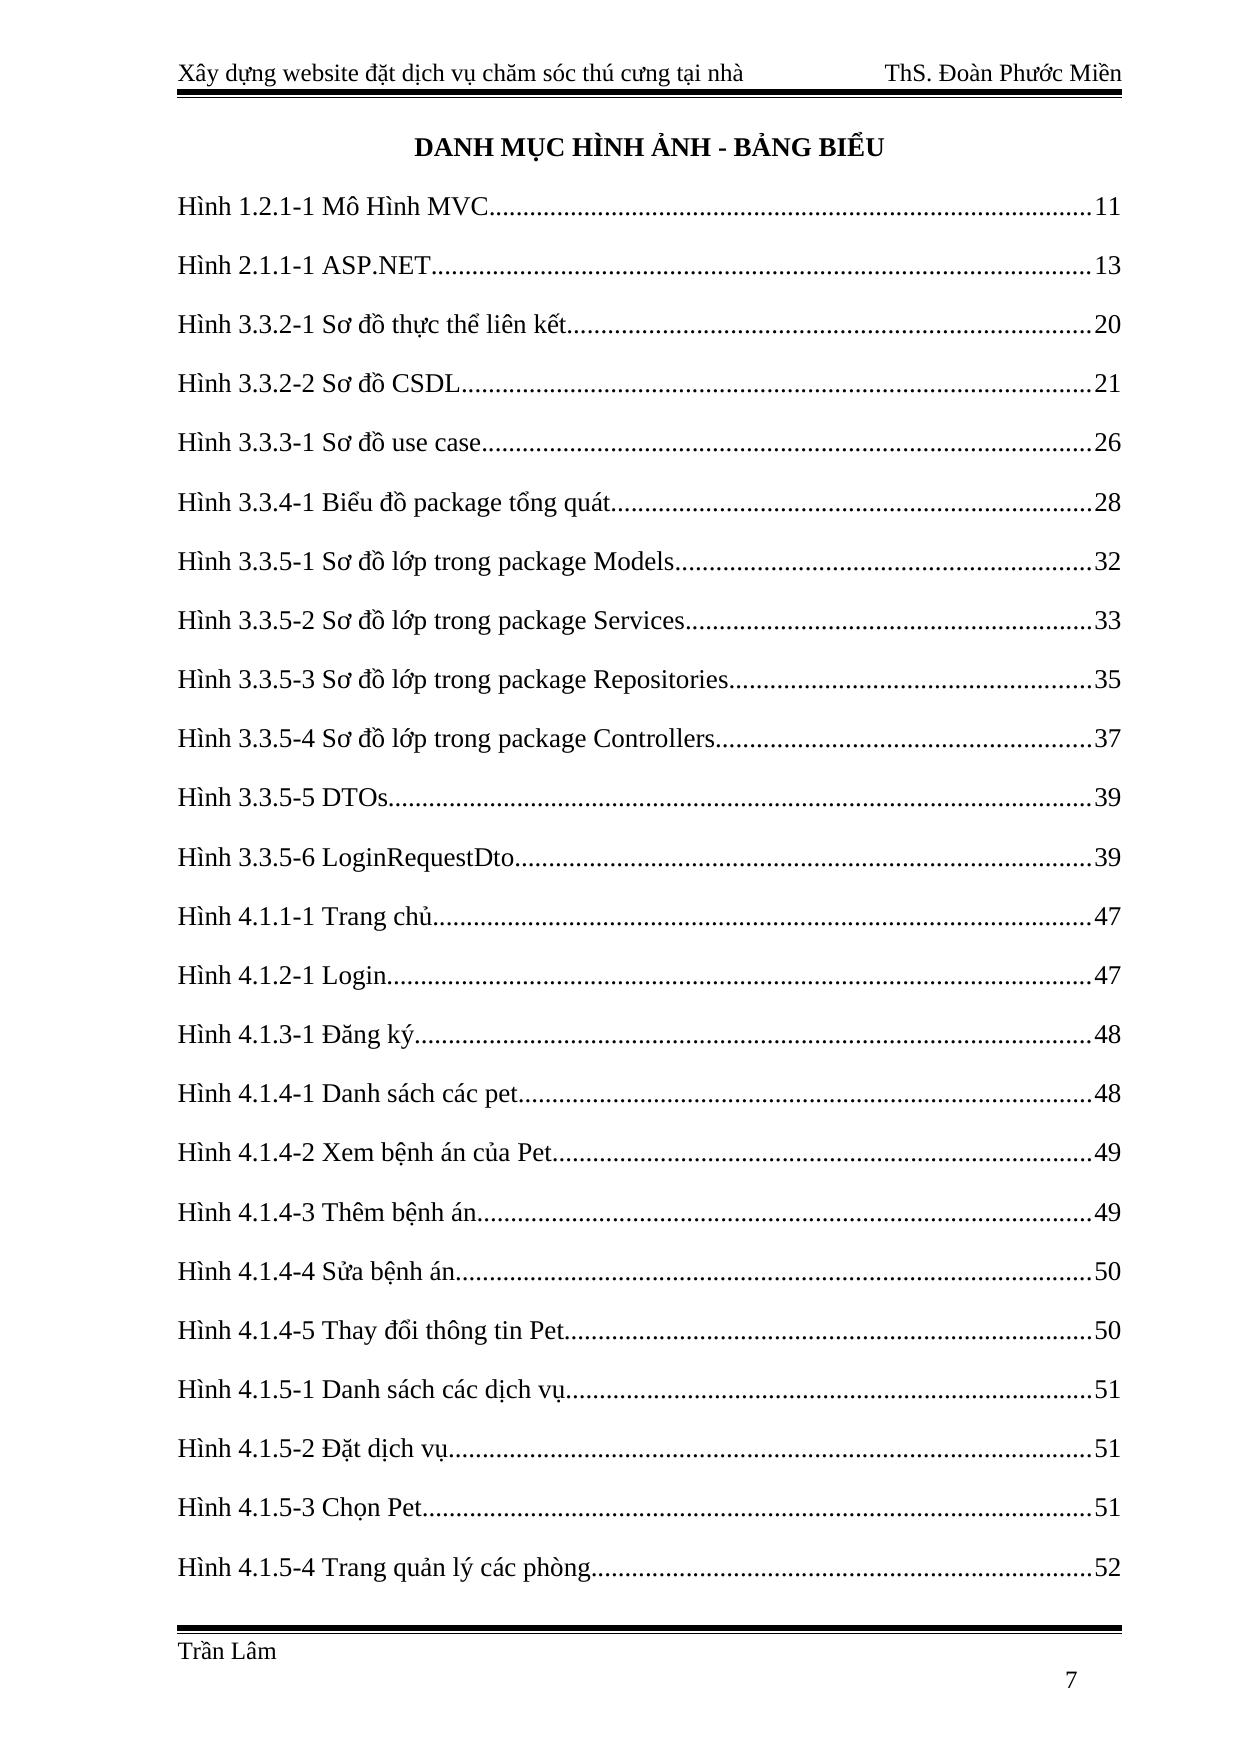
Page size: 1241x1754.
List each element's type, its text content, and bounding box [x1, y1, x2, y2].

text Hình 3.3.5-4 Sơ đồ lớp trong package Controllers 37 [177, 722, 1122, 753]
text Hình 4.1.4-4 Sửa bệnh án 50 [177, 1255, 1122, 1286]
text Hình 3.3.5-3 Sơ đồ lớp trong package Repositories 35 [177, 663, 1122, 694]
text Hình 4.1.4-1 Danh sách các pet 48 [177, 1077, 1122, 1108]
text Hình 3.3.4-1 Biểu đồ package tổng quát 28 [177, 486, 1122, 517]
text Hình 4.1.4-5 Thay đổi thông tin Pet 50 [177, 1314, 1122, 1345]
text Hình 3.3.5-6 LoginRequestDto 39 [177, 841, 1122, 872]
text Hình 4.1.4-3 Thêm bệnh án 49 [177, 1196, 1122, 1227]
text Hình 4.1.4-2 Xem bệnh án của Pet 49 [177, 1136, 1122, 1168]
text Hình 3.3.5-5 DTOs 39 [177, 781, 1122, 813]
text Hình 3.3.5-2 Sơ đồ lớp trong package Services 33 [177, 604, 1122, 635]
text Hình 4.1.5-1 Danh sách các dịch vụ 51 [177, 1373, 1122, 1404]
text Hình 4.1.5-2 Đặt dịch vụ 51 [177, 1432, 1122, 1463]
text Hình 1.2.1-1 Mô Hình MVC 11 [177, 190, 1122, 221]
text Hình 2.1.1-1 ASP.NET 13 [177, 249, 1122, 280]
text Hình 4.1.1-1 Trang chủ 47 [177, 900, 1122, 931]
text Hình 4.1.5-3 Chọn Pet 51 [177, 1491, 1122, 1523]
text Hình 3.3.2-2 Sơ đồ CSDL 21 [177, 367, 1122, 398]
text Hình 4.1.5-4 Trang quản lý các phòng 52 [177, 1551, 1122, 1582]
text Hình 4.1.2-1 Login 47 [177, 959, 1122, 990]
text Hình 3.3.5-1 Sơ đồ lớp trong package Models 32 [177, 545, 1122, 576]
text Hình 4.1.3-1 Đăng ký 48 [177, 1018, 1122, 1049]
text Hình 3.3.3-1 Sơ đồ use case 26 [177, 426, 1122, 458]
text Hình 3.3.2-1 Sơ đồ thực thể liên kết 20 [177, 308, 1122, 339]
text DANH MỤC HÌNH ẢNH - BẢNG BIỂU [177, 131, 1122, 162]
